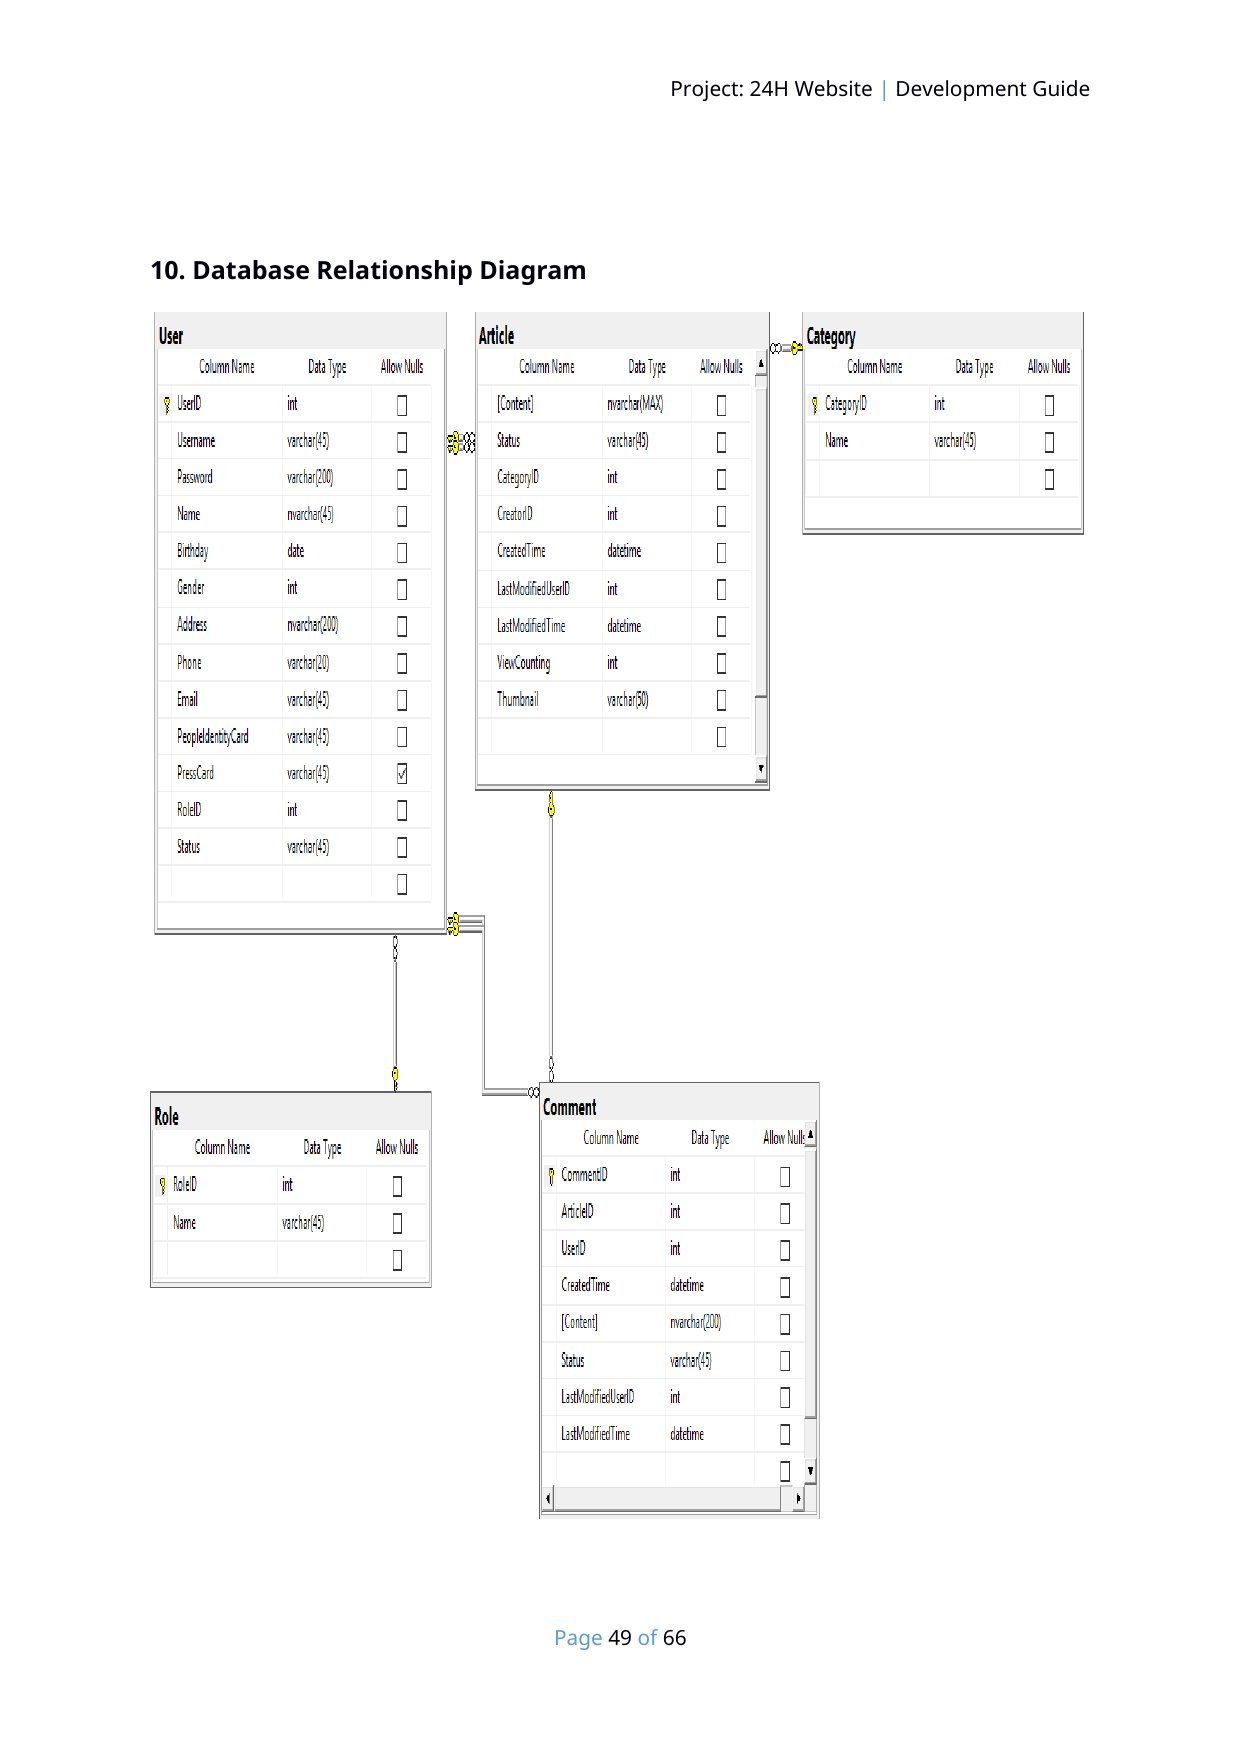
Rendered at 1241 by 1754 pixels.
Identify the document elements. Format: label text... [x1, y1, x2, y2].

picture [150, 312, 1089, 1519]
subtitle 10. Database Relationship Diagram [150, 253, 1090, 287]
